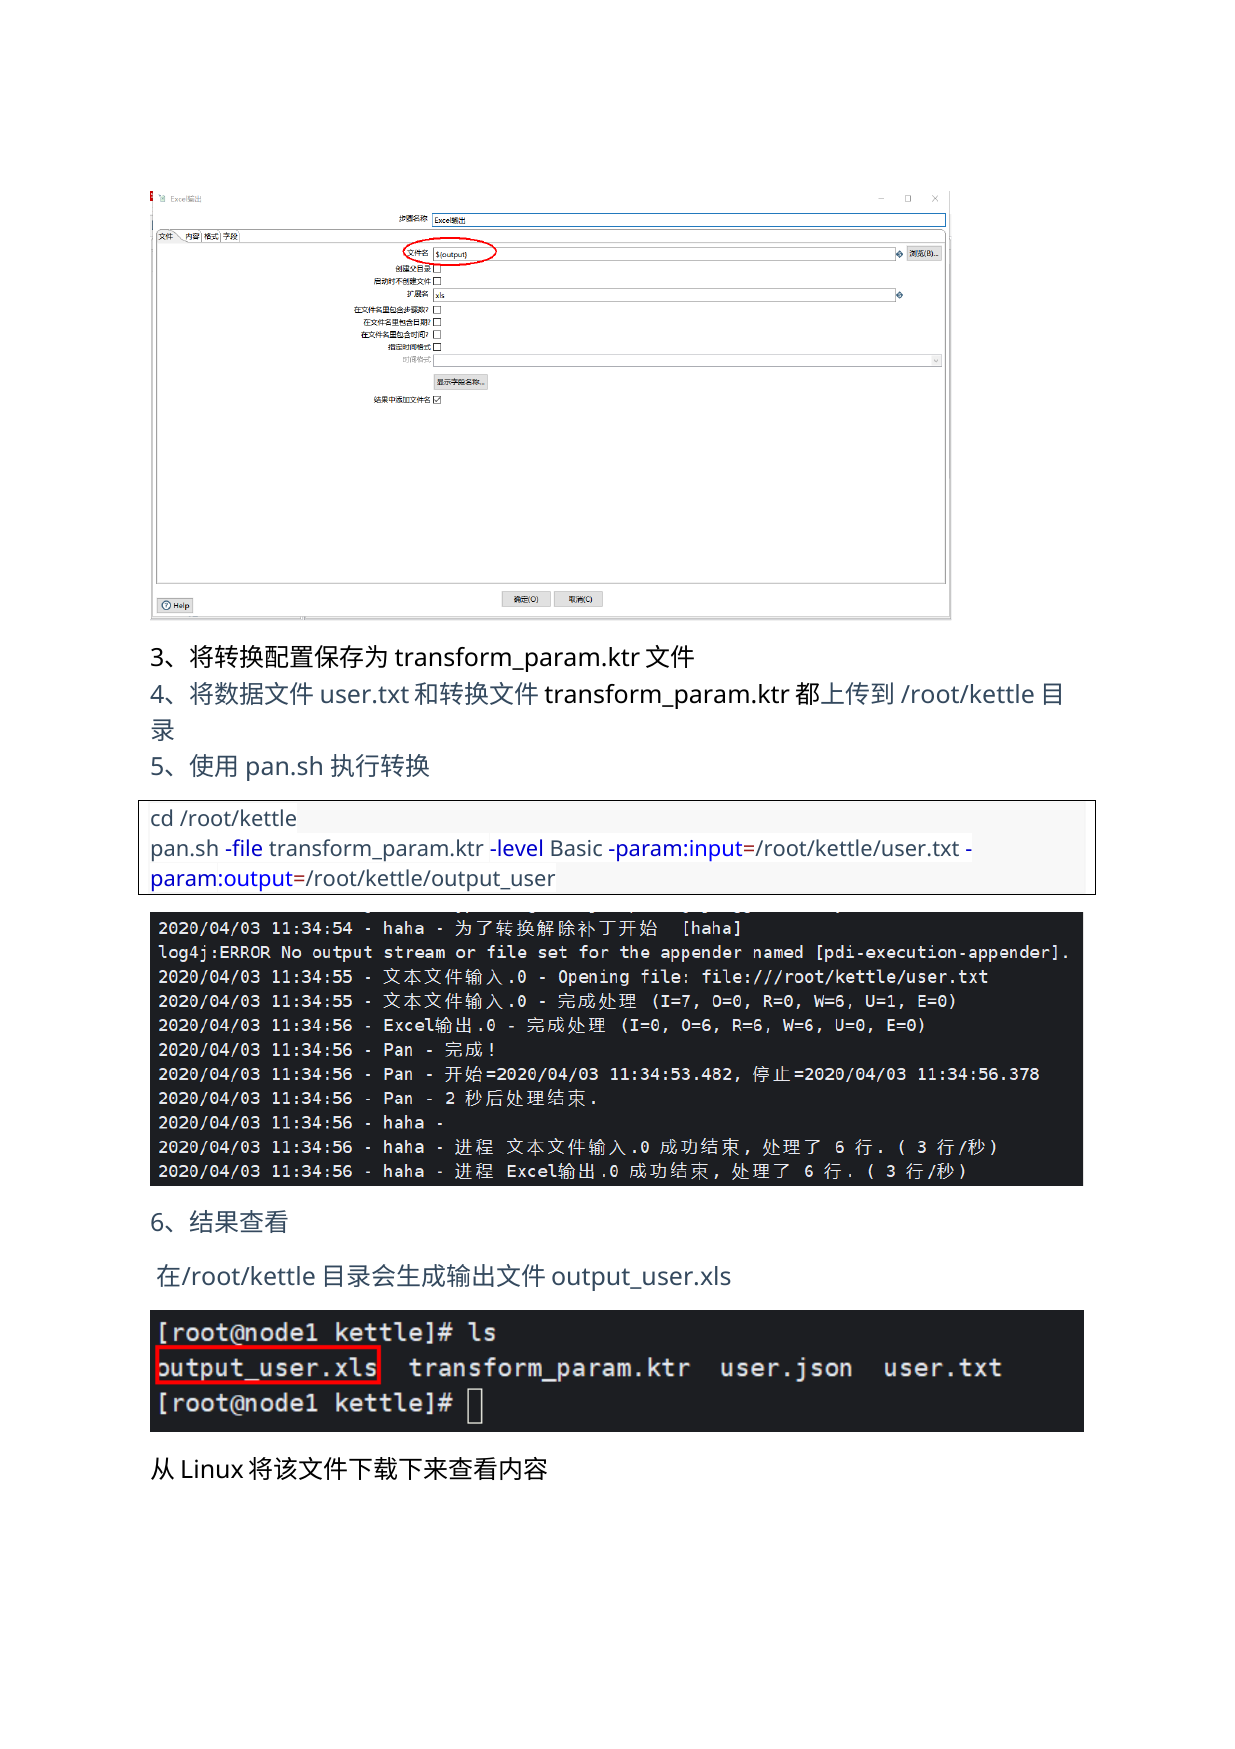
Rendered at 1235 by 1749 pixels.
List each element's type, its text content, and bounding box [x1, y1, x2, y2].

list 结果查看 [150, 1203, 1084, 1239]
picture [150, 1310, 1084, 1432]
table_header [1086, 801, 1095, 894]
picture [150, 912, 1084, 1186]
list 在/root/kettle目录会生成输出文件output_user.xls [150, 1256, 1084, 1293]
list 使用 pan.sh 执行转换 [150, 747, 1084, 783]
picture [150, 191, 952, 621]
list 将转换配置保存为transform_param.ktr文件 [150, 638, 1084, 674]
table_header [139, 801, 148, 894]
list 将数据文件user.txt和转换文件transform_param.ktr都上传到 /root/kettle目录 [150, 674, 1084, 747]
list 从Linux将该文件下载下来查看内容 [150, 1449, 1084, 1486]
